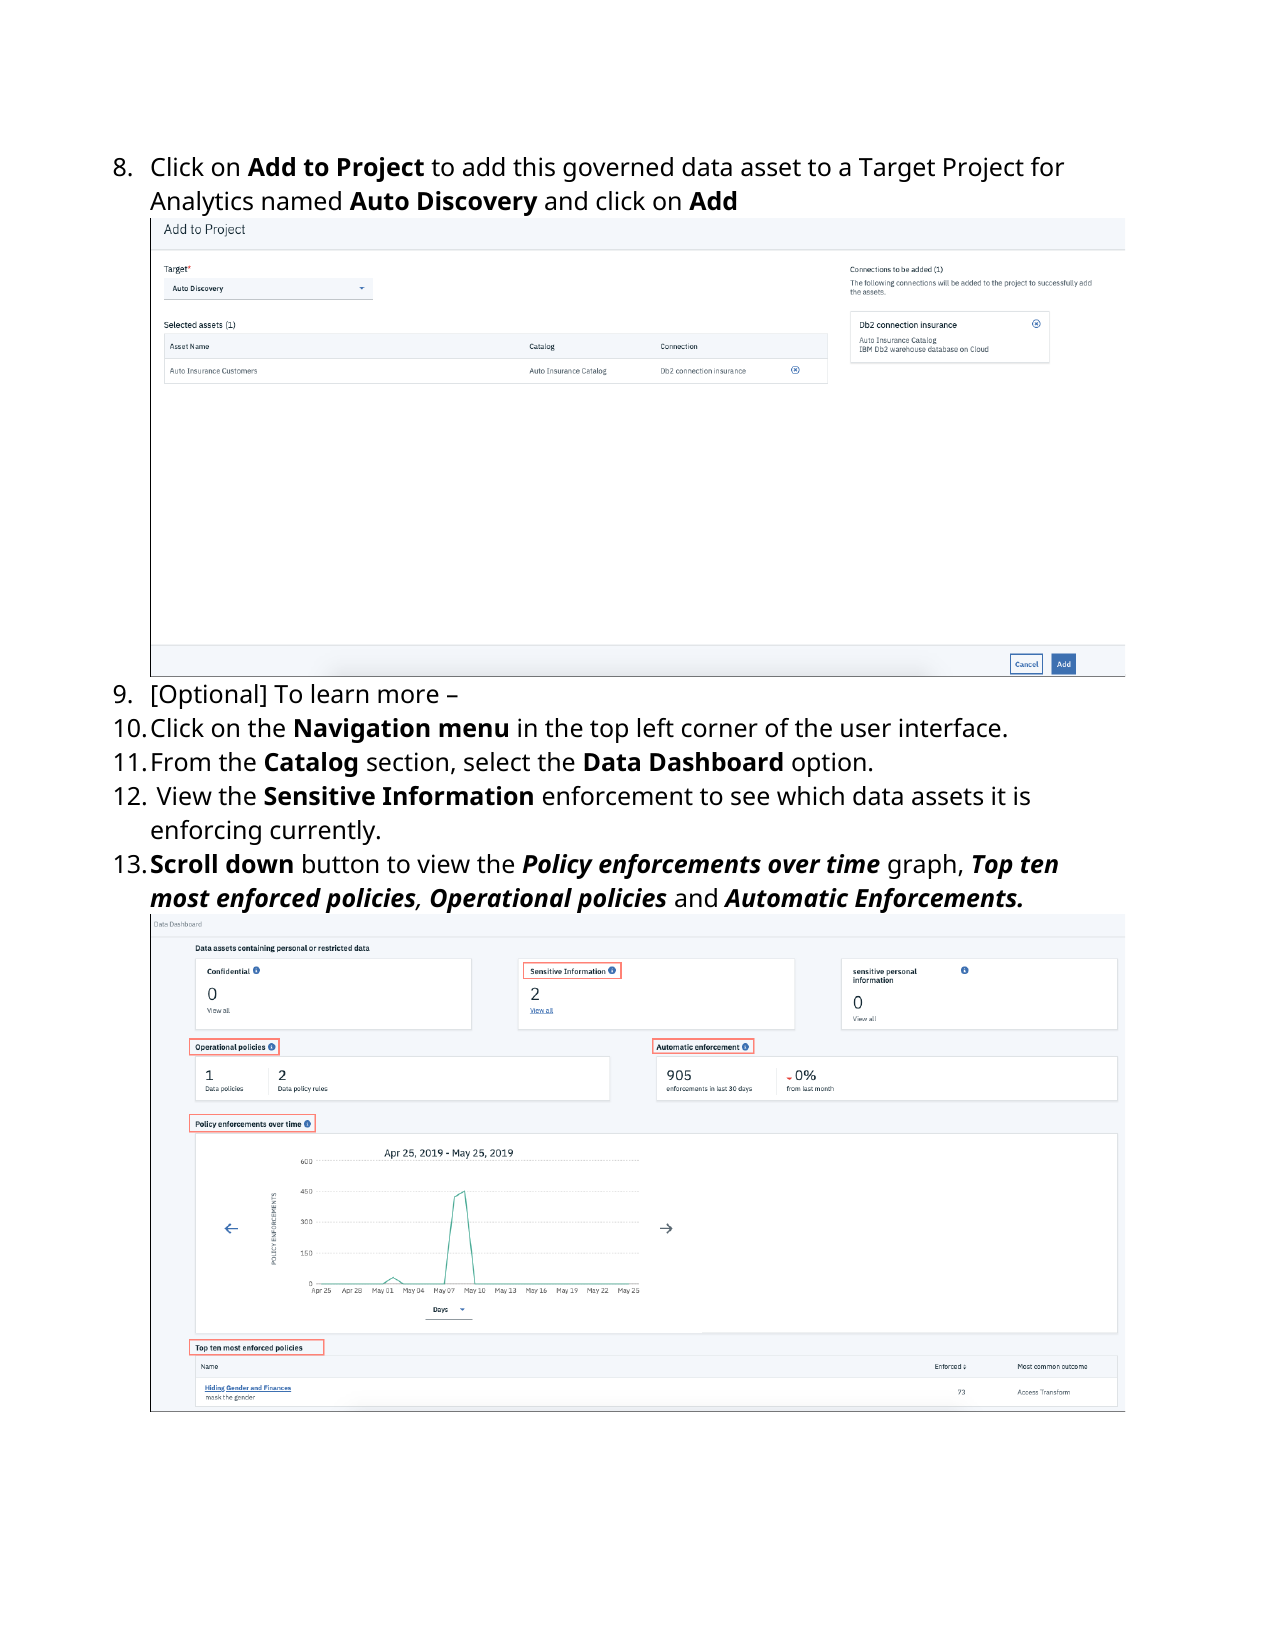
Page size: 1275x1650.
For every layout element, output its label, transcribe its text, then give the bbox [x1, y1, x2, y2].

picture [150, 218, 1125, 677]
list View the Sensitive Information enforcement to see which data assets it is enforcing currently. [112, 778, 1125, 847]
list [Optional] To learn more – [112, 676, 1125, 710]
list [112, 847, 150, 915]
list From the Catalog section, select the Data Dashboard option. [112, 744, 1125, 778]
picture [150, 914, 1125, 1412]
list Click on the Navigation menu in the top left corner of the user interface. [112, 710, 1125, 744]
